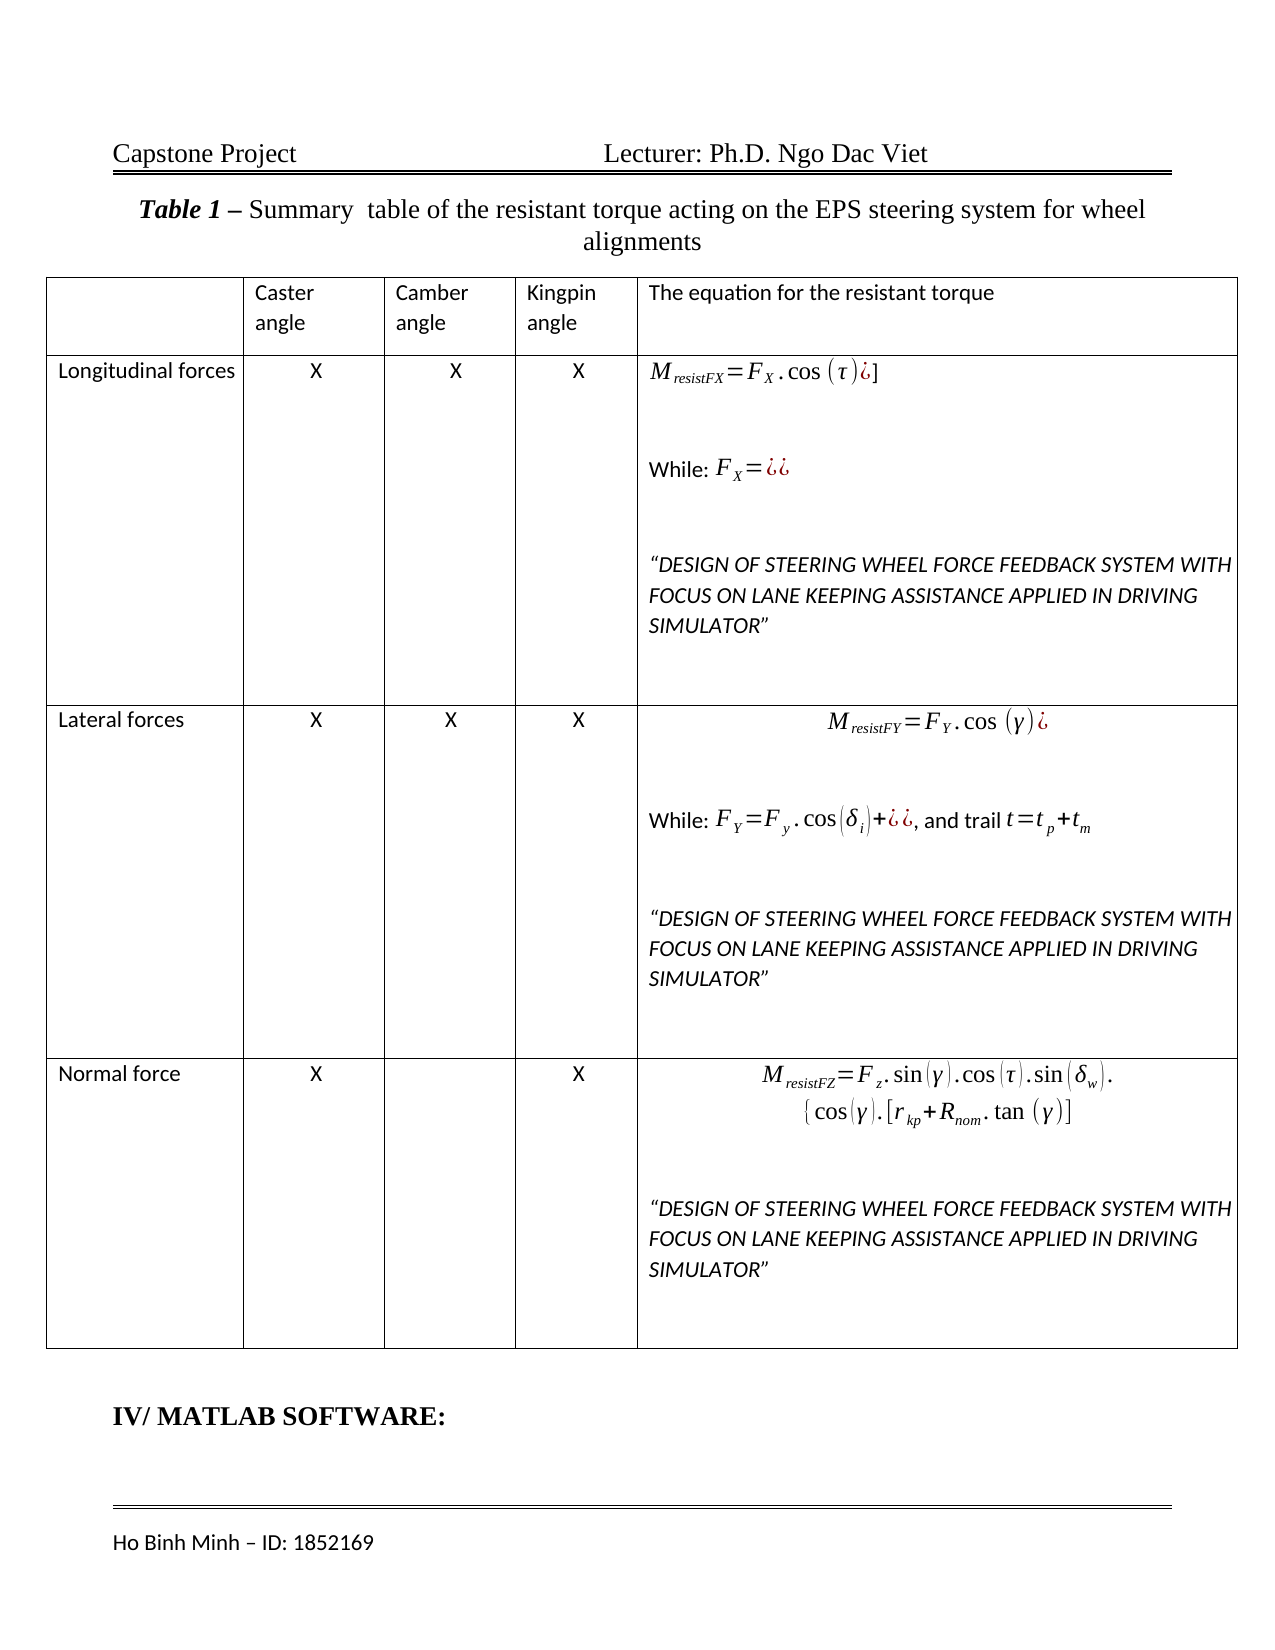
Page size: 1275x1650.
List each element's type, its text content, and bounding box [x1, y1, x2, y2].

table_cell Longitudinal forces [47, 356, 243, 704]
table_cell X [244, 356, 384, 704]
table_header [47, 278, 243, 355]
table_cell X [516, 356, 637, 704]
table_cell Normal force [47, 1059, 243, 1348]
table_cell “DESIGN OF STEERING WHEEL FORCE FEEDBACK SYSTEM WITH FOCUS ON LANE KEEPING ASSISTANCE APPLIED IN DRIVING SIMULATOR” [638, 1059, 1237, 1348]
table_header The equation for the resistant torque [638, 278, 1237, 355]
table_cell While: , and trail “DESIGN OF STEERING WHEEL FORCE FEEDBACK SYSTEM WITH FOCUS ON LANE KEEPING ASSISTANCE APPLIED IN DRIVING SIMULATOR” [638, 706, 1237, 1058]
table_cell [385, 1059, 515, 1348]
table_cell X [385, 706, 515, 1058]
table_header Caster angle [244, 278, 384, 355]
text Table 1 – Summary table of the resistant torque acting on the EPS steering system for wheel alignments [112, 193, 1172, 256]
table_cell X [385, 356, 515, 704]
table_cell X [244, 706, 384, 1058]
table_cell Lateral forces [47, 706, 243, 1058]
table_header Kingpin angle [516, 278, 637, 355]
list IV/ MATLAB SOFTWARE: [112, 1399, 1172, 1431]
table_header Camber angle [385, 278, 515, 355]
table_cell X [516, 706, 637, 1058]
table_cell X [244, 1059, 384, 1348]
table_cell X [516, 1059, 637, 1348]
table_cell ] While: “DESIGN OF STEERING WHEEL FORCE FEEDBACK SYSTEM WITH FOCUS ON LANE KEEPING ASSISTANCE APPLIED IN DRIVING SIMULATOR” [638, 356, 1237, 704]
